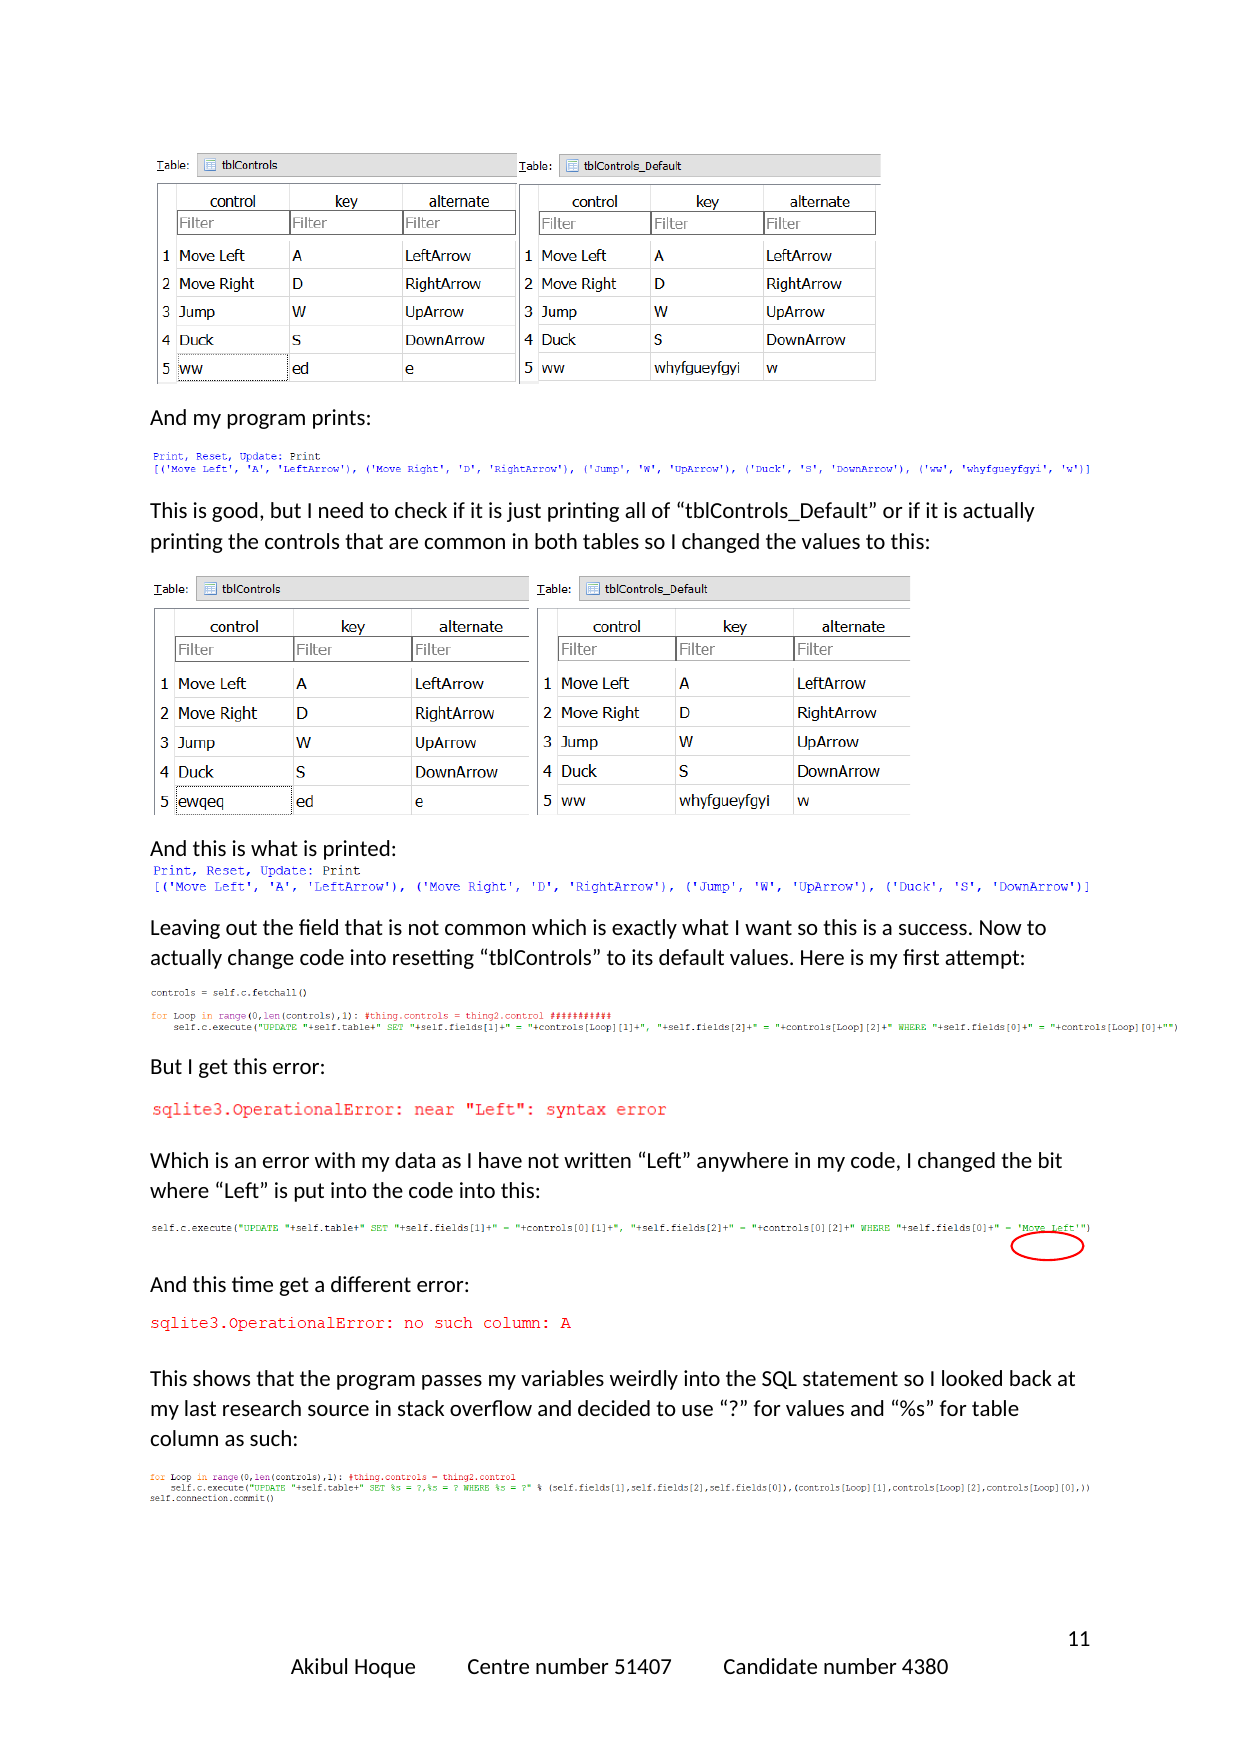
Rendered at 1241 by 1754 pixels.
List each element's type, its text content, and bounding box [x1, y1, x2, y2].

text And this is what is printed: [150, 834, 1090, 863]
text This is good, but I need to check if it is just printing all of “tblControls_Default” or if it is actually printing the controls that are common in both tables so I changed the values to this: [150, 497, 1090, 555]
text And my program prints: [150, 403, 1090, 431]
text Leaving out the field that is not common which is exactly what I want so this is a success. Now to actually change code into resetting “tblControls” to its default values. Here is my first attempt: [150, 913, 1090, 971]
text And this time get a different error: [150, 1270, 1090, 1298]
text Which is an error with my data as I have not written “Left” anywhere in my code, I changed the bit where “Left” is put into the code into this: [150, 1146, 1090, 1204]
text But I get this error: [150, 1052, 1090, 1080]
text This shows that the program passes my variables weirdly into the SQL statement so I looked back at my last research source in stack overflow and decided to use “?” for values and “%s” for table column as such: [150, 1364, 1090, 1452]
